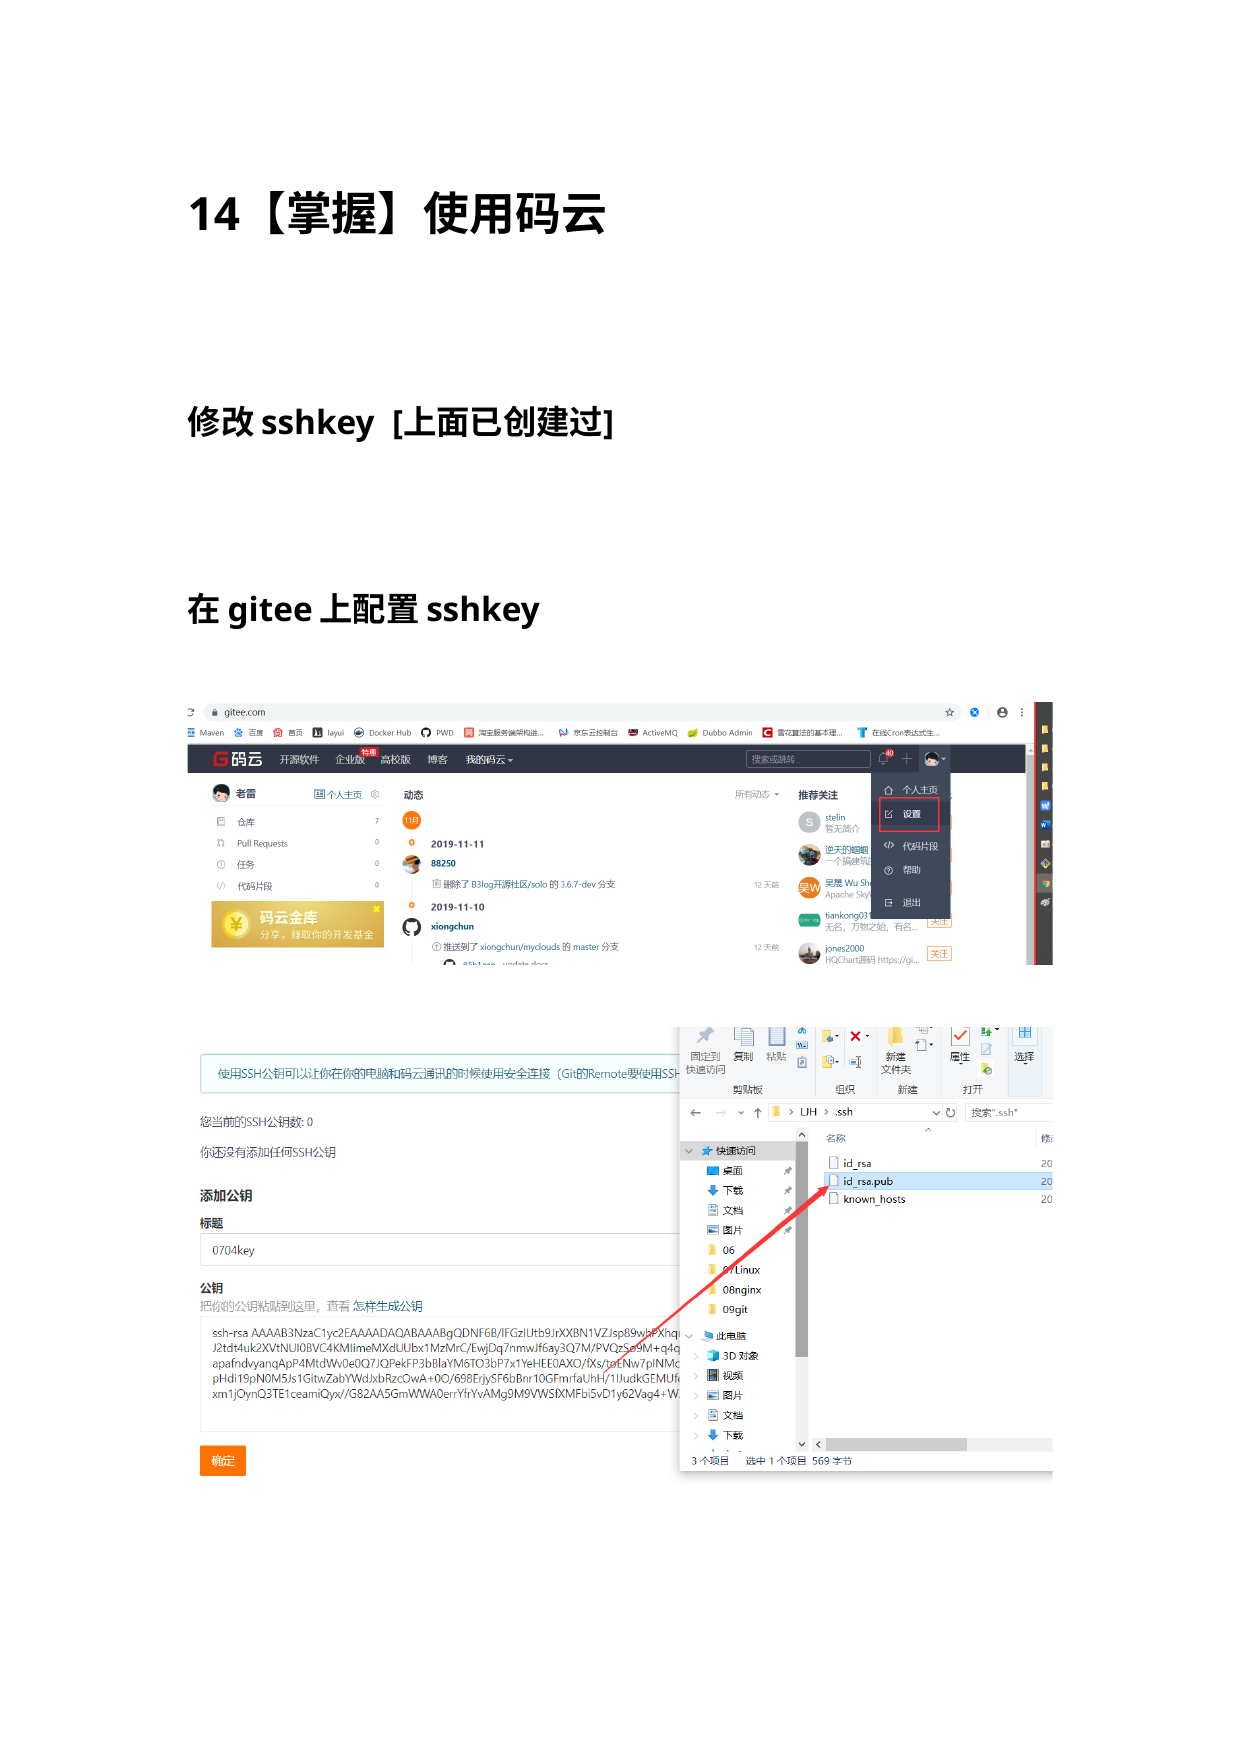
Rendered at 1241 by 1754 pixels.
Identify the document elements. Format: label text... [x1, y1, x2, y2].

subtitle 14【掌握】使用码云 [187, 162, 1053, 259]
subtitle 在gitee上配置sshkey [187, 574, 1053, 639]
subtitle 修改sshkey [上面已创建过] [187, 388, 1053, 453]
picture [187, 702, 1053, 965]
picture [187, 1027, 1053, 1494]
